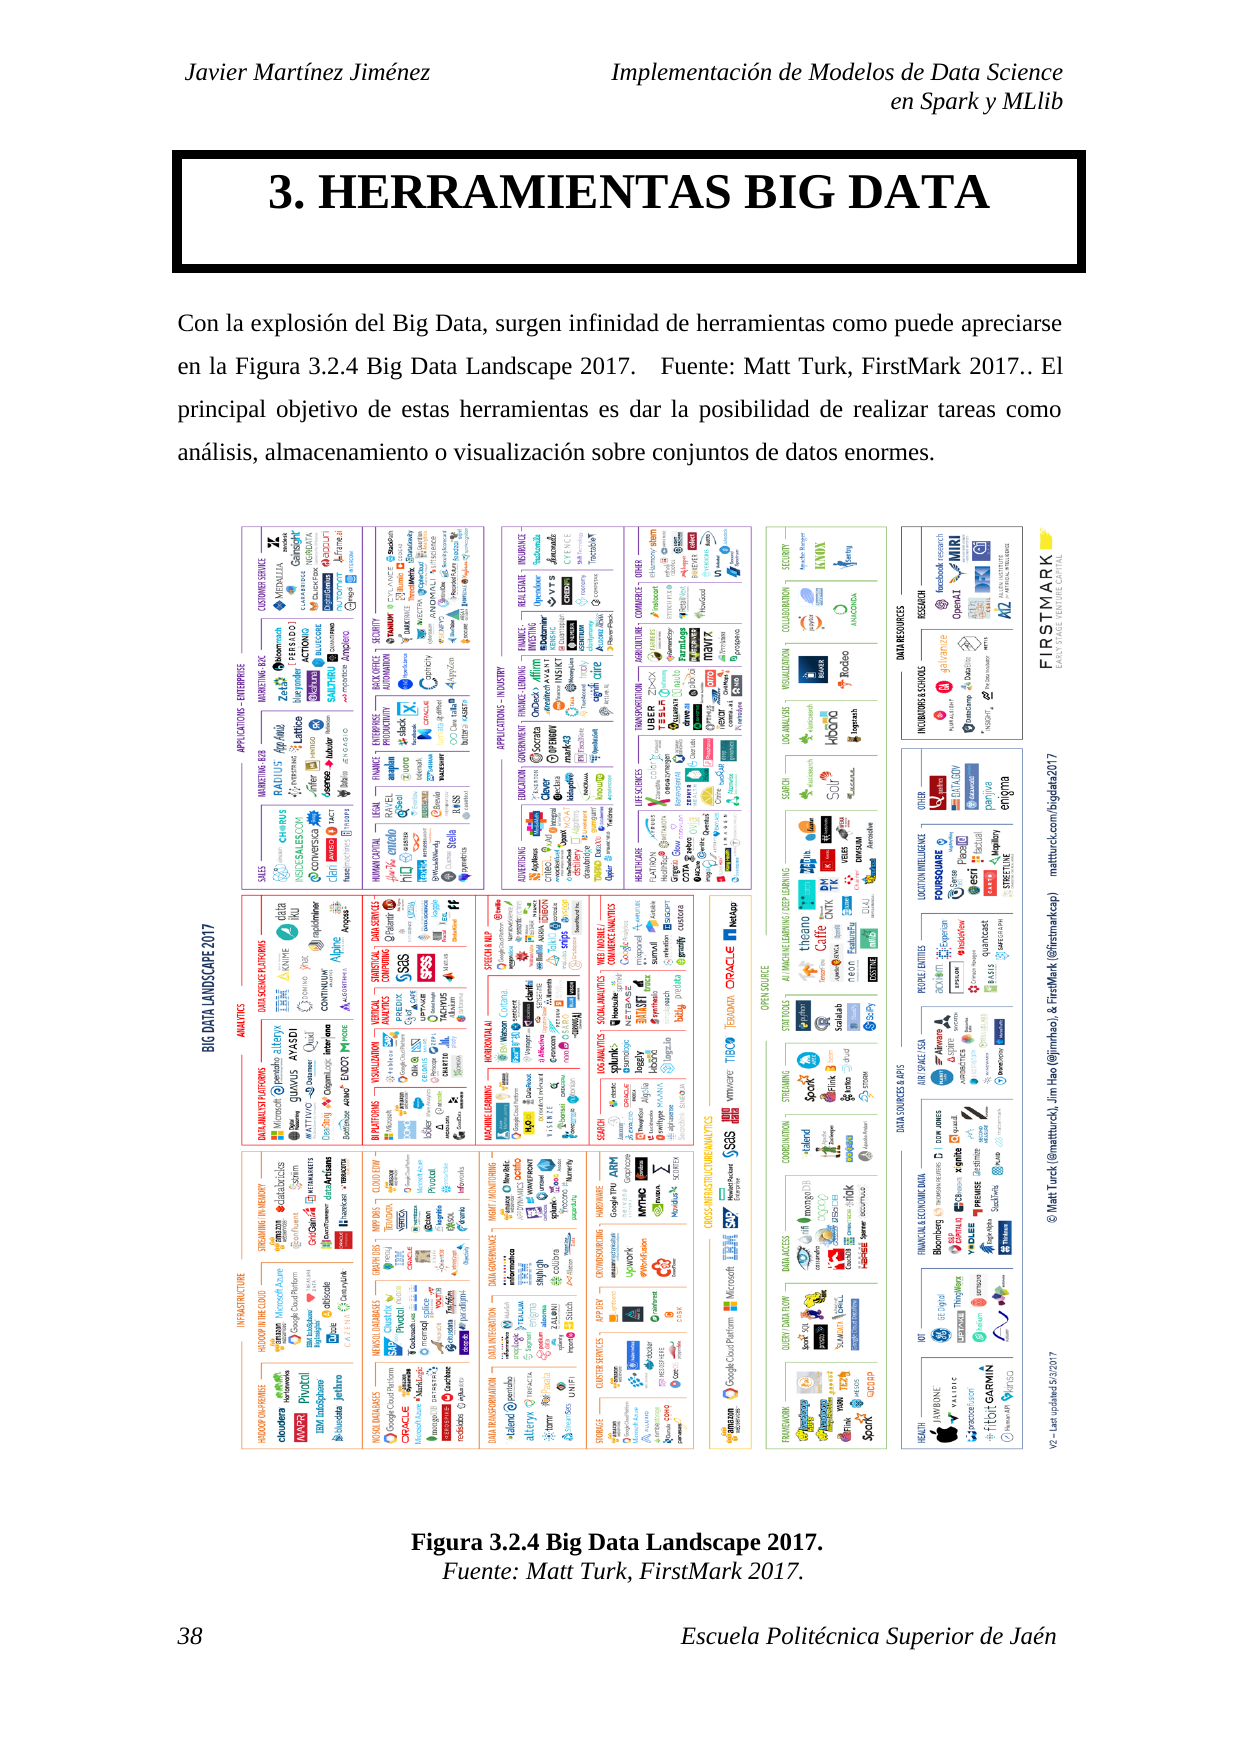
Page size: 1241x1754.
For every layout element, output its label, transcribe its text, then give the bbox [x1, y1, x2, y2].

picture [177, 512, 1078, 1464]
